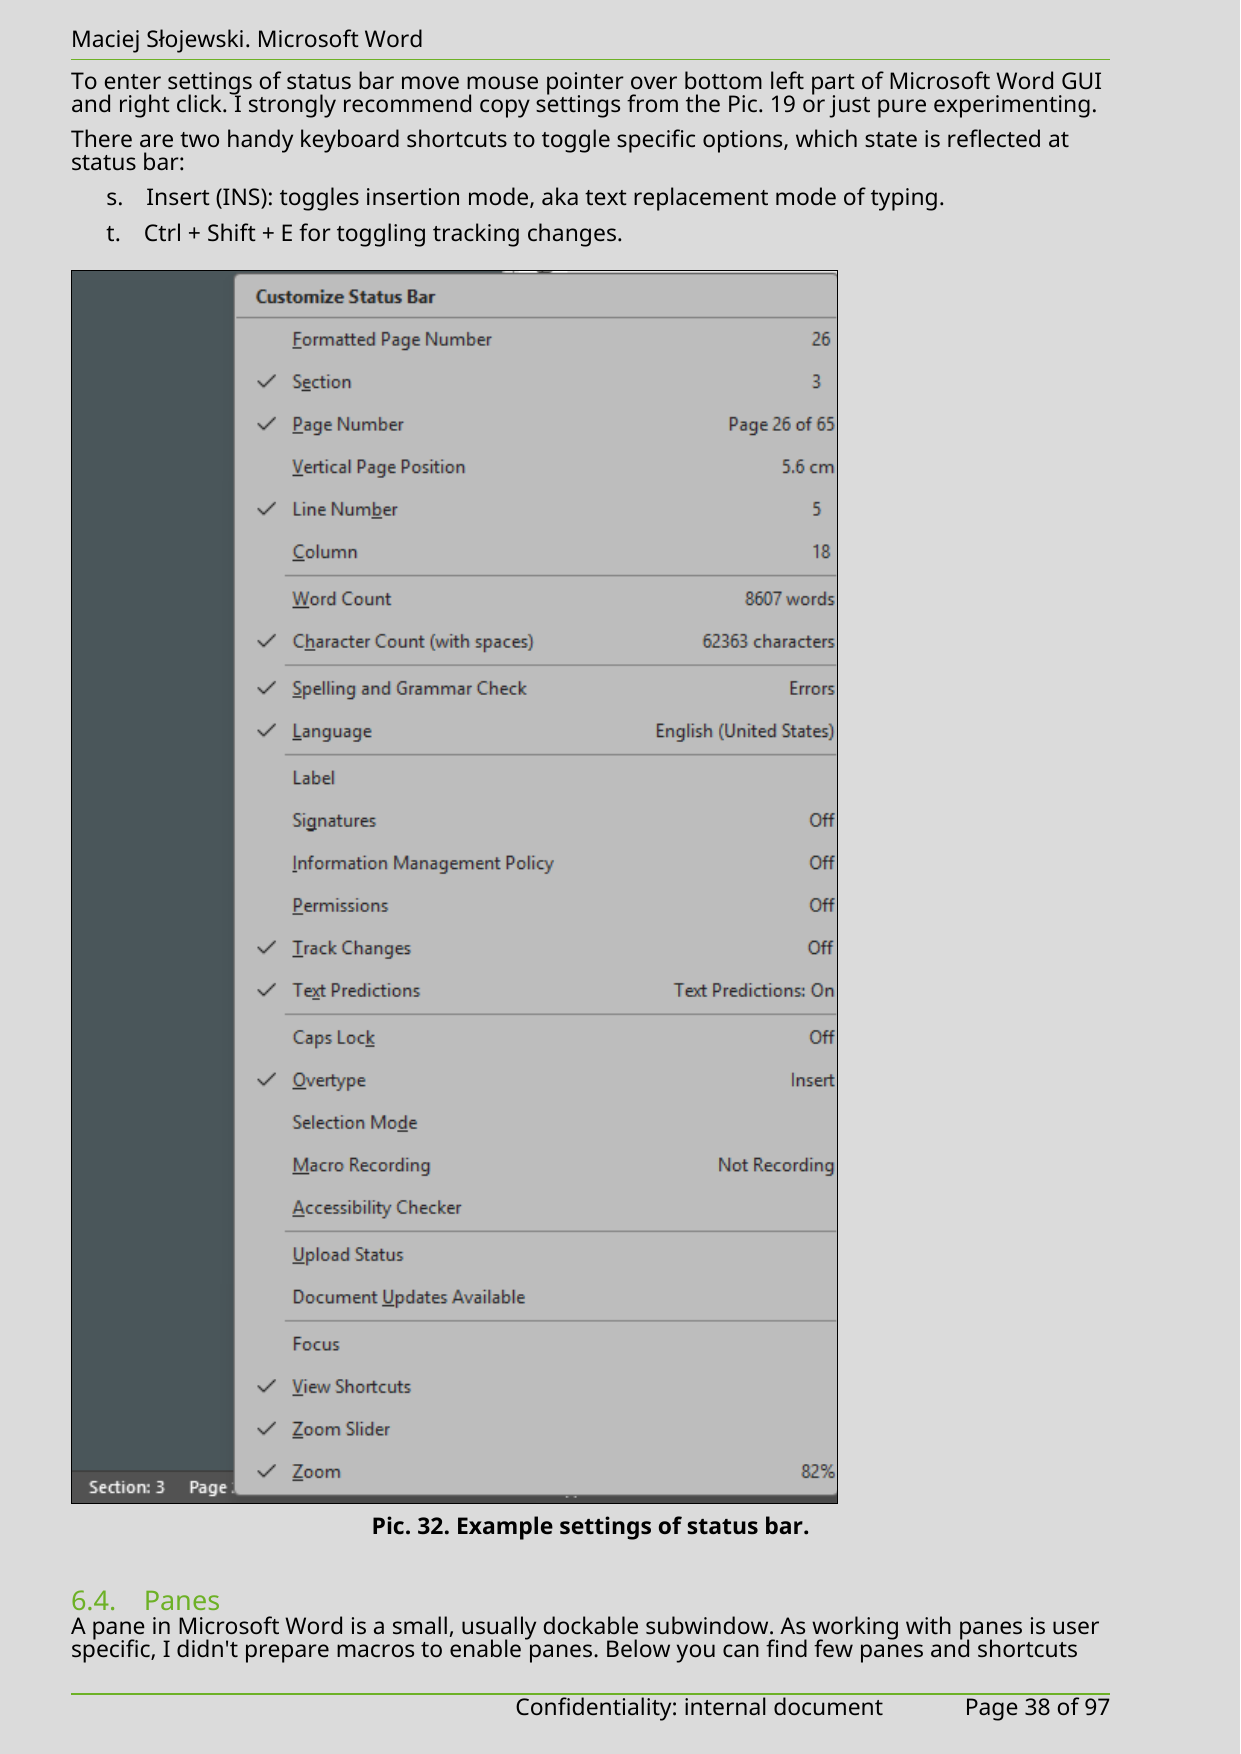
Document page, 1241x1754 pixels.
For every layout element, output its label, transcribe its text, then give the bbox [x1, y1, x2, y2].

list Ctrl + Shift + E for toggling tracking changes. [106, 223, 1110, 246]
text Pic. 29. Example settings of status bar. [source: herein] [71, 1516, 1110, 1539]
picture [72, 271, 837, 1503]
text There are two handy keyboard shortcuts to toggle specific options, which state is reflected at status bar: [71, 129, 1110, 175]
subtitle Panes [71, 1589, 1110, 1616]
list Insert (INS): toggles insertion mode, aka text replacement mode of typing. [106, 187, 1110, 210]
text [71, 1616, 1110, 1662]
text To enter settings of status bar move mouse pointer over bottom left part of Microsoft Word GUI and right click. I strongly recommend copy settings from the Pic. 19 or just pure experimenting. [71, 71, 1110, 117]
